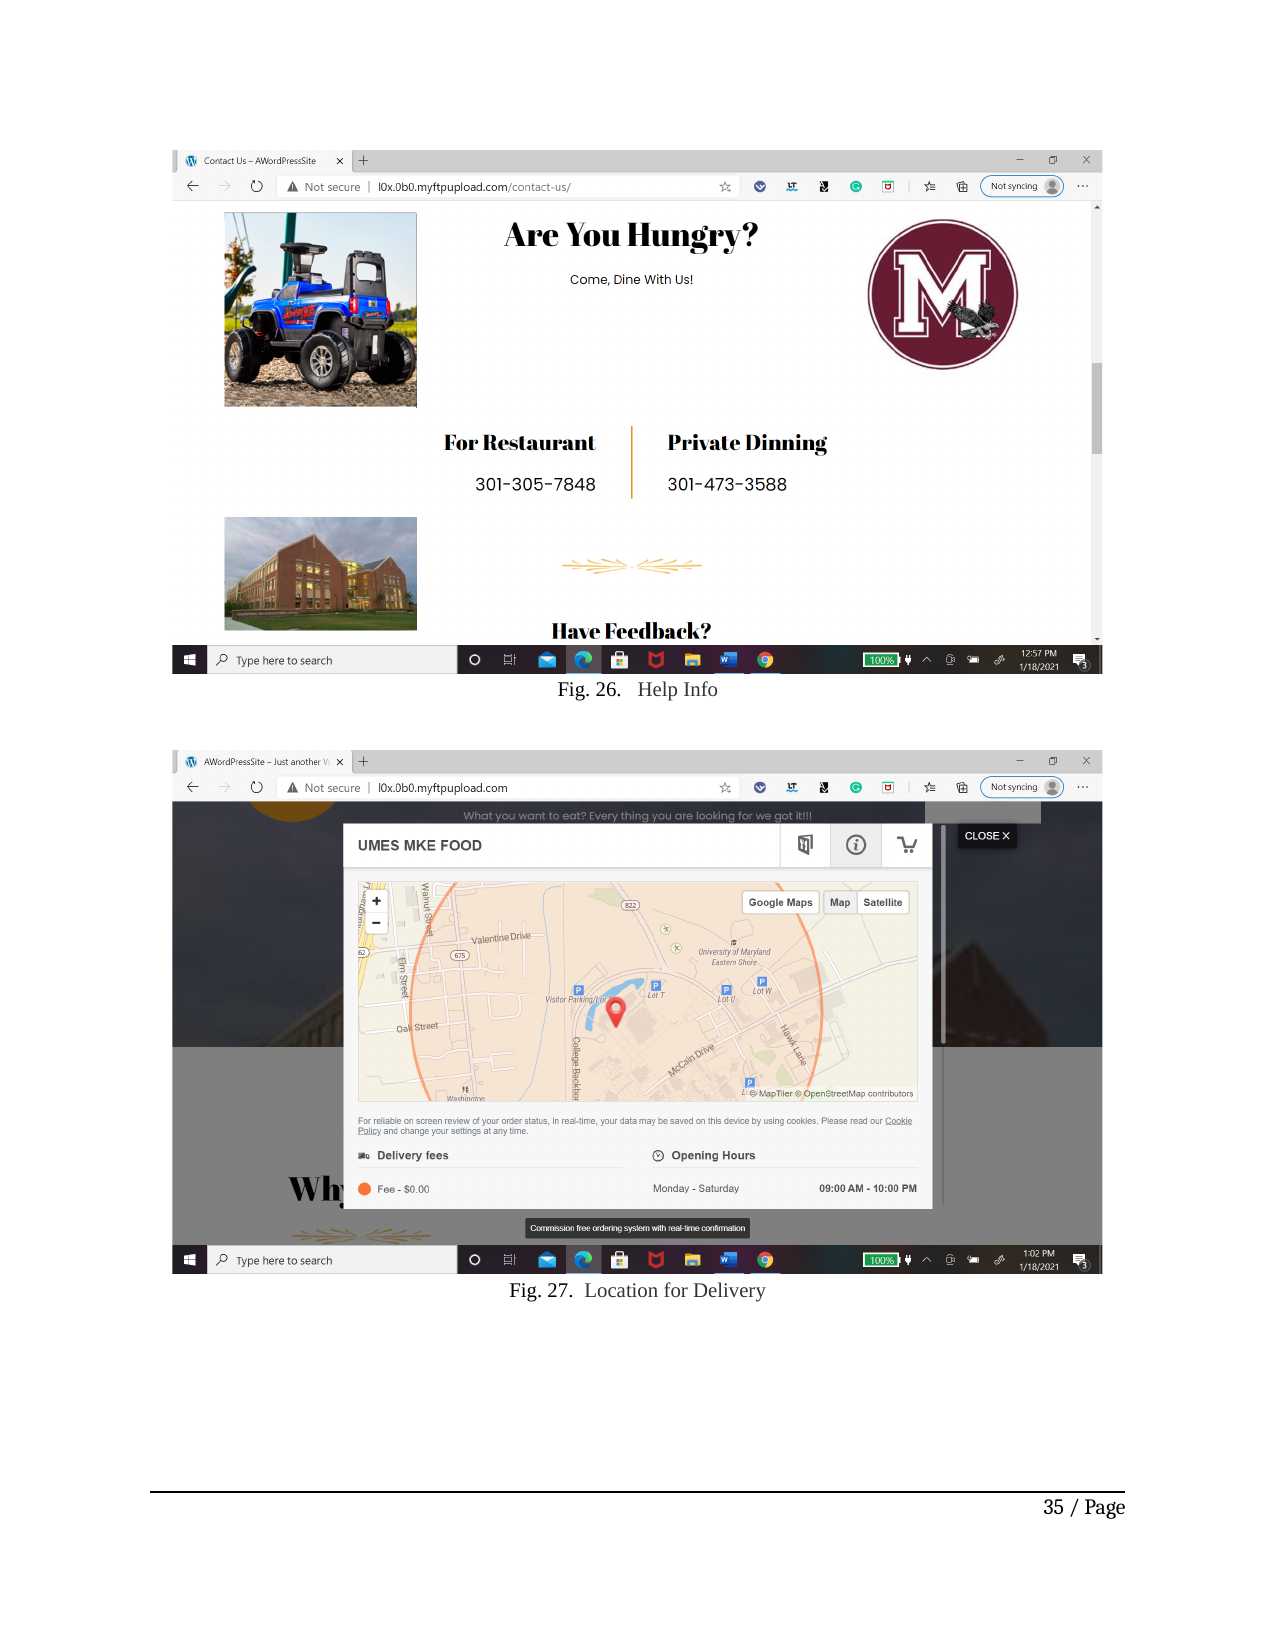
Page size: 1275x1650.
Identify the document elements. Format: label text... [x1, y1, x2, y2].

picture [172, 750, 1103, 1274]
text Help Info [150, 677, 1125, 701]
text Location for Delivery [150, 1278, 1125, 1302]
picture [172, 150, 1103, 674]
